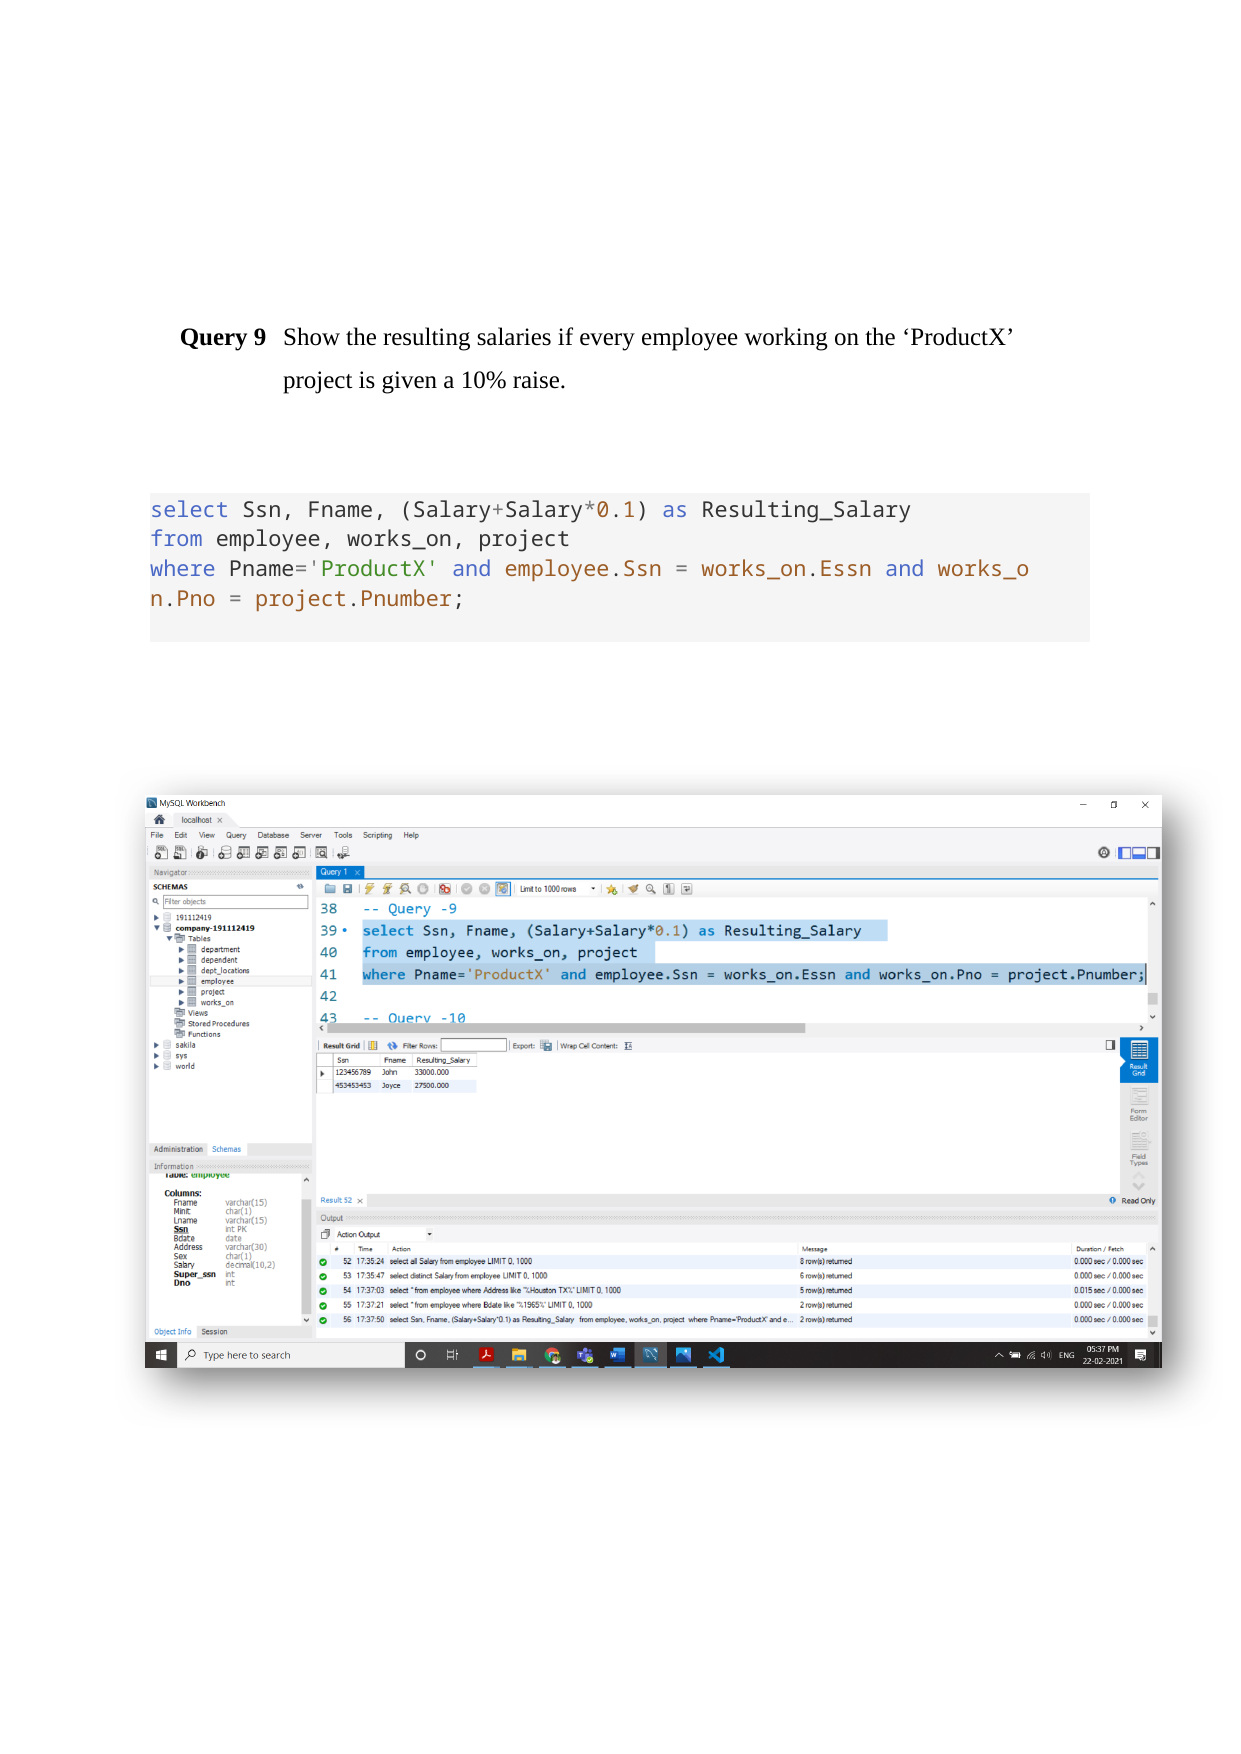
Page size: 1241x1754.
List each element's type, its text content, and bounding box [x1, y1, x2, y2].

list Show the resulting salaries if every employee working on the ‘ProductX’ project is given a 10% raise. [179, 322, 1090, 394]
text from employee, works_on, project [150, 523, 1090, 553]
text select Ssn, Fname, (Salary+Salary*0.1) as Resulting_Salary [150, 493, 1090, 523]
picture [145, 795, 1162, 1368]
text where Pname='ProductX' and employee.Ssn = works_on.Essn and works_on.Pno = project.Pnumber; [150, 553, 1090, 613]
